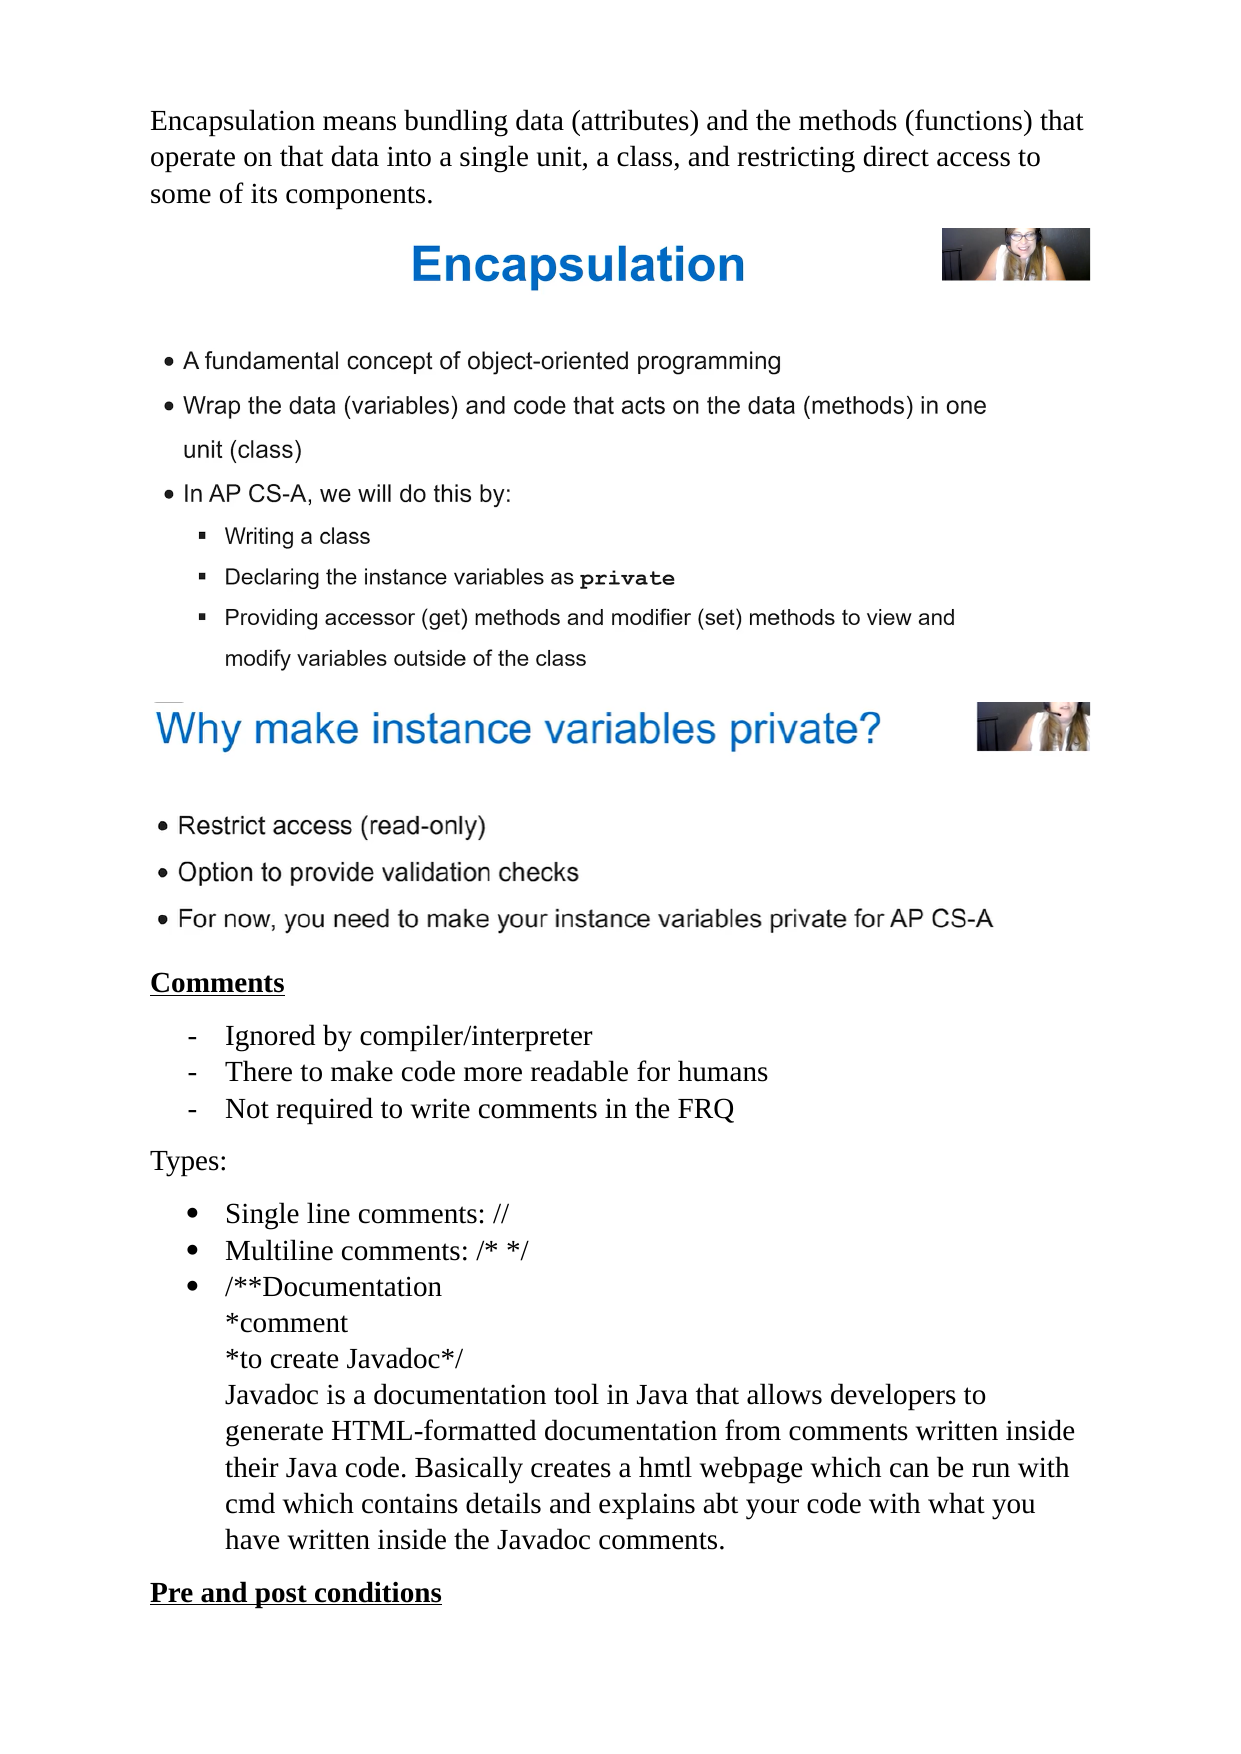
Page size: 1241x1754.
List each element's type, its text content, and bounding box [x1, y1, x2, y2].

list *to create Javadoc*/ [225, 1341, 1090, 1375]
picture [150, 702, 1091, 947]
list There to make code more readable for humans [187, 1054, 1090, 1088]
text Encapsulation means bundling data (attributes) and the methods (functions) that operate on that data into a single unit, a class, and restricting direct access to some of its components. [150, 103, 1090, 209]
list Ignored by compiler/interpreter [187, 1018, 1090, 1052]
list Javadoc is a documentation tool in Java that allows developers to generate HTML-formatted documentation from comments written inside their Java code. Basically creates a hmtl webpage which can be run with cmd which contains details and explains abt your code with what you have written inside the Javadoc comments. [225, 1377, 1090, 1556]
list Single line comments: // [187, 1196, 1090, 1230]
text Pre and post conditions [150, 1575, 1090, 1608]
picture [150, 228, 1091, 684]
text Types: [150, 1143, 1090, 1177]
text Comments [150, 966, 1090, 999]
list Multiline comments: /* */ [187, 1233, 1090, 1266]
list Not required to write comments in the FRQ [187, 1091, 1090, 1124]
list /**Documentation [187, 1269, 1090, 1302]
list *comment [225, 1305, 1090, 1339]
